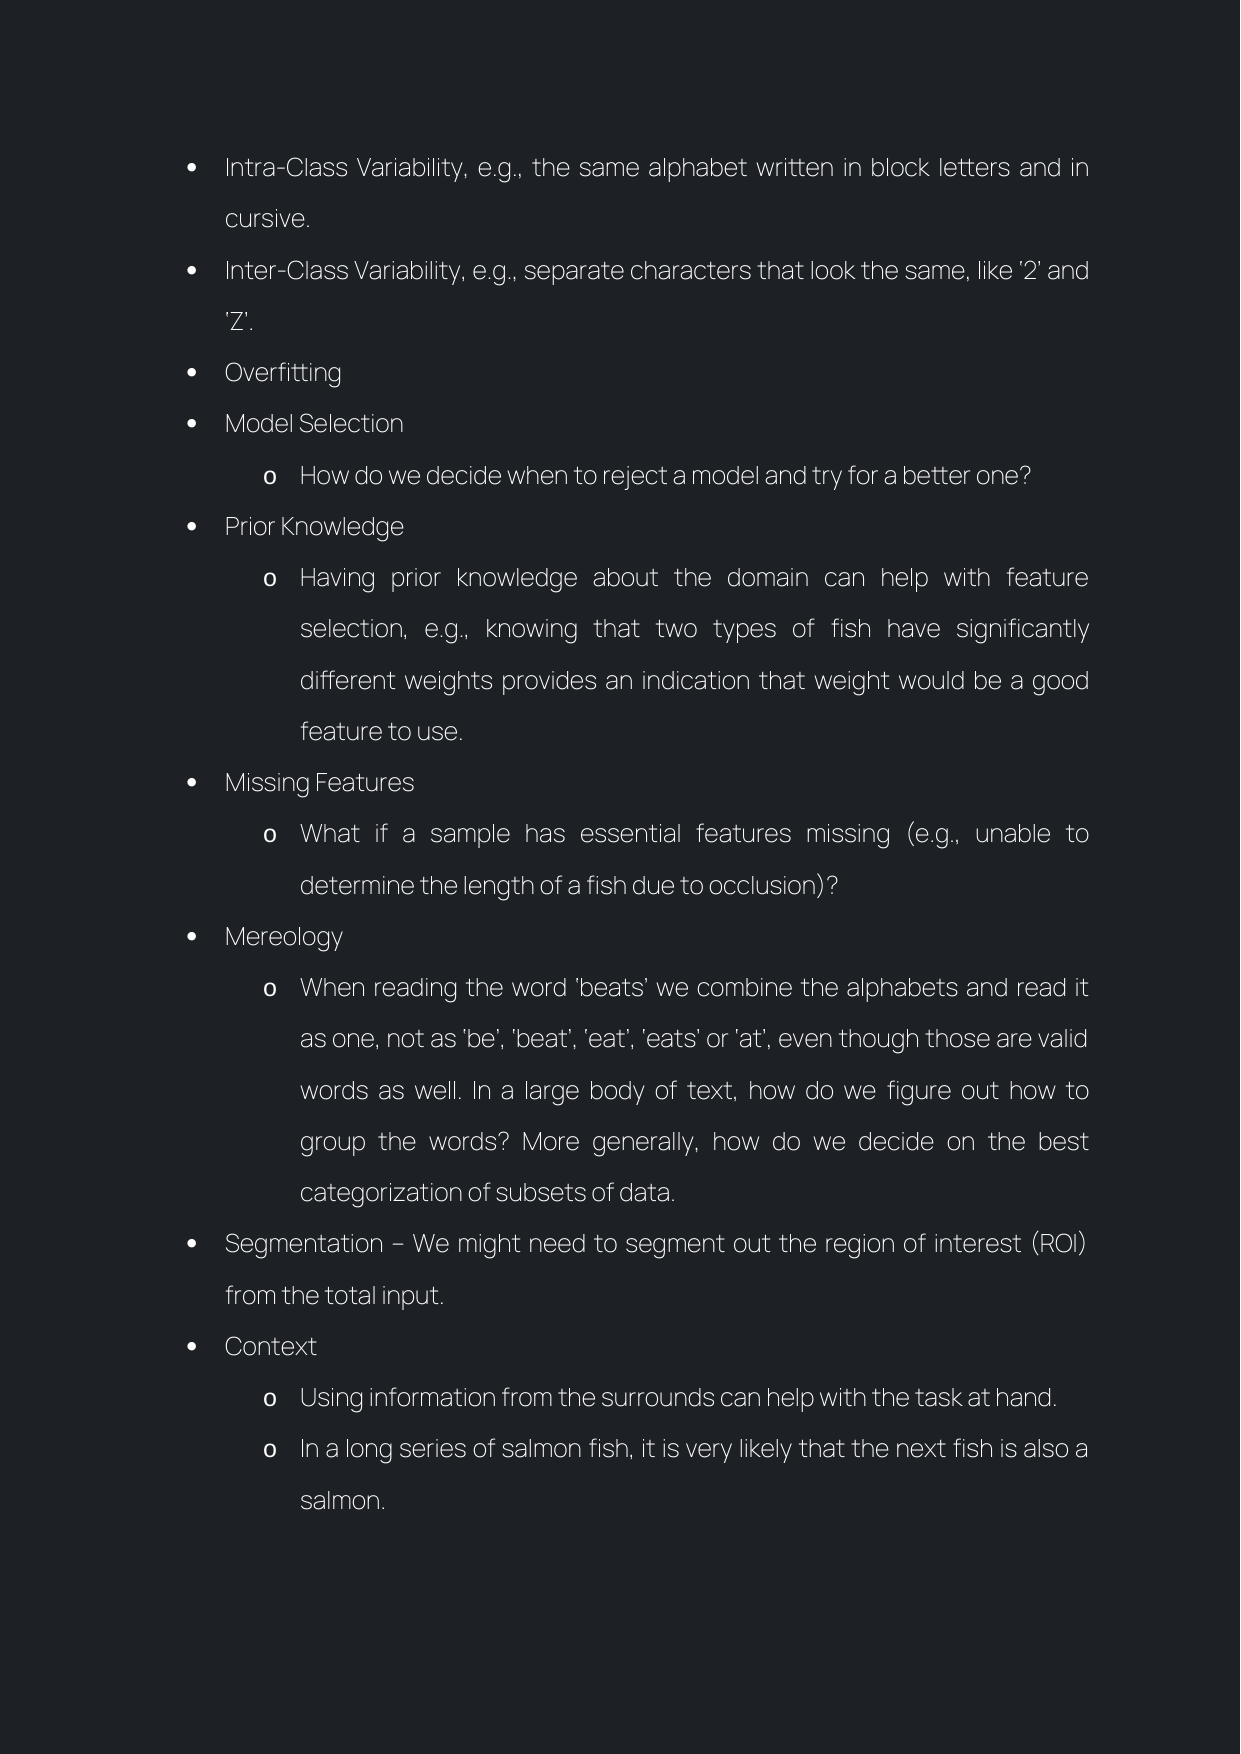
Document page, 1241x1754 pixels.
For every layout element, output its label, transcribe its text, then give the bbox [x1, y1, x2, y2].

list Inter-Class Variability, e.g., separate characters that look the same, like ‘2’ and ‘Z’. [187, 252, 1090, 338]
list Missing Features [187, 765, 1090, 799]
list How do we decide when to reject a model and try for a better one? [262, 457, 1090, 492]
list In a long series of salmon fish, it is very likely that the next fish is also a salmon. [262, 1431, 1090, 1517]
list Mereology [187, 919, 1090, 953]
list Prior Knowledge [187, 509, 1090, 543]
list Segmentation – We might need to segment out the region of interest (ROI) from the total input. [187, 1226, 1090, 1312]
list When reading the word ‘beats’ we combine the alphabets and read it as one, not as ‘be’, ‘beat’, ‘eat’, ‘eats’ or ‘at’, even though those are valid words as well. In a large body of text, how do we figure out how to group the words? More generally, how do we decide on the best categorization of subsets of data. [262, 970, 1090, 1209]
list Context [187, 1329, 1090, 1363]
list What if a sample has essential features missing (e.g., unable to determine the length of a fish due to occlusion)? [262, 816, 1090, 902]
list Model Selection [187, 406, 1090, 440]
list Intra-Class Variability, e.g., the same alphabet written in block letters and in cursive. [187, 150, 1090, 235]
list Using information from the surrounds can help with the task at hand. [262, 1380, 1090, 1414]
list Having prior knowledge about the domain can help with feature selection, e.g., knowing that two types of fish have significantly different weights provides an indication that weight would be a good feature to use. [262, 560, 1090, 748]
list Overfitting [187, 355, 1090, 389]
